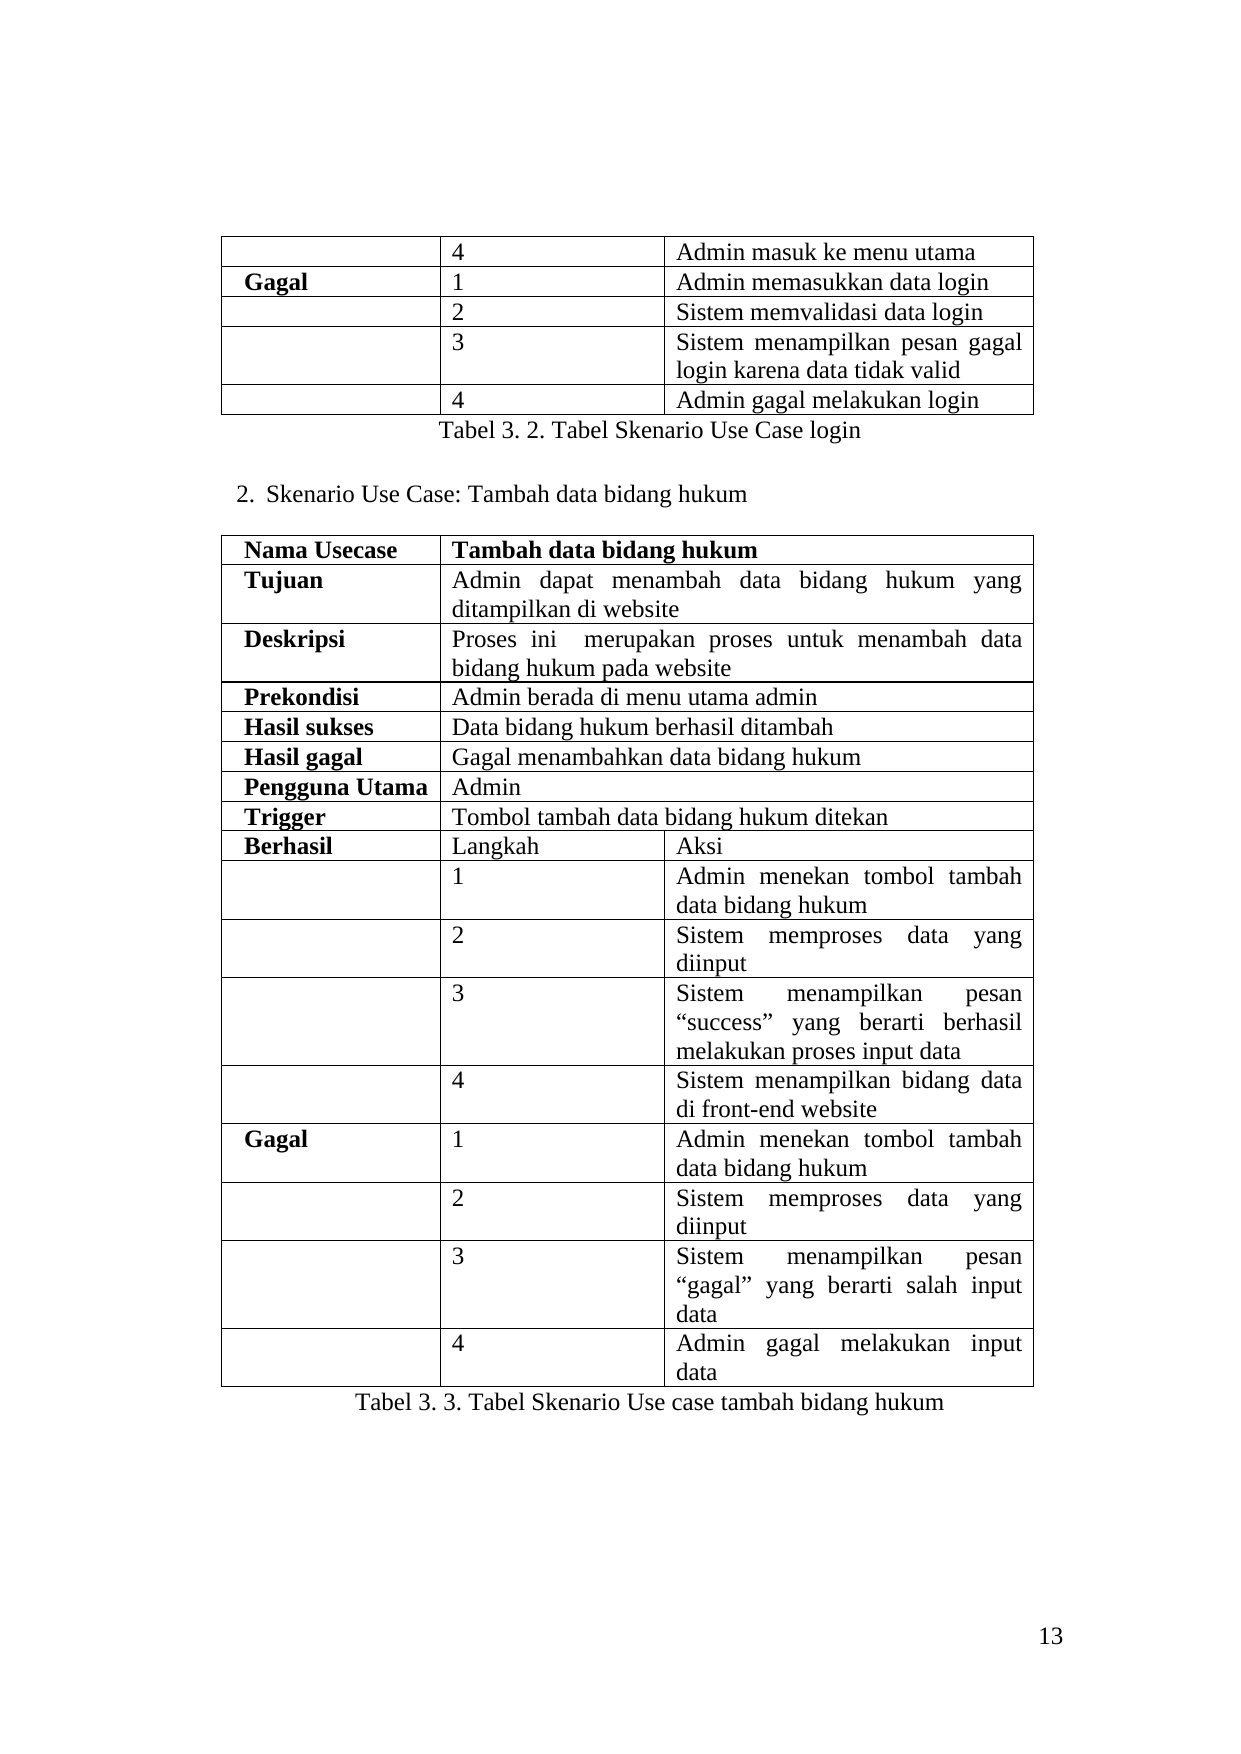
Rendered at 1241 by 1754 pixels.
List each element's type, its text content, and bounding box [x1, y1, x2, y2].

table_cell Trigger [222, 802, 440, 830]
table_cell Admin gagal melakukan input data [665, 1329, 1033, 1386]
table_cell [222, 1329, 440, 1386]
table_cell Admin gagal melakukan login [665, 385, 1033, 414]
table_cell Admin memasukkan data login [665, 267, 1033, 296]
table_cell 2 [441, 920, 664, 977]
table_cell Data bidang hukum berhasil ditambah [441, 712, 1033, 741]
table_header Nama Usecase [222, 536, 440, 564]
table_cell 4 [441, 237, 664, 266]
table_cell Sistem memproses data yang diinput [665, 1183, 1033, 1240]
table_cell Admin masuk ke menu utama [665, 237, 1033, 266]
table_cell Admin menekan tombol tambah data bidang hukum [665, 861, 1033, 919]
table_cell [222, 1241, 440, 1327]
table_cell 4 [441, 385, 664, 414]
table_cell Deskripsi [222, 624, 440, 681]
table_cell [222, 297, 440, 326]
table_cell Admin menekan tombol tambah data bidang hukum [665, 1124, 1033, 1182]
table_cell Hasil gagal [222, 742, 440, 771]
table_cell [222, 1066, 440, 1123]
table_cell Sistem menampilkan pesan “success” yang berarti berhasil melakukan proses input data [665, 978, 1033, 1064]
table_cell Gagal menambahkan data bidang hukum [441, 742, 1033, 771]
table_cell [222, 861, 440, 919]
table_cell Sistem memproses data yang diinput [665, 920, 1033, 977]
table_cell Hasil sukses [222, 712, 440, 741]
table_cell Prekondisi [222, 683, 440, 711]
text Tabel 3. 3. Tabel Skenario Use case tambah bidang hukum [236, 1387, 1063, 1416]
table_cell Berhasil [222, 831, 440, 860]
table_cell 3 [441, 1241, 664, 1327]
table_cell Tombol tambah data bidang hukum ditekan [441, 802, 1033, 830]
table_cell Langkah [441, 831, 664, 860]
table_cell Sistem menampilkan pesan “gagal” yang berarti salah input data [665, 1241, 1033, 1327]
table_cell 1 [441, 267, 664, 296]
table_cell [222, 1183, 440, 1240]
table_cell Admin dapat menambah data bidang hukum yang ditampilkan di website [441, 565, 1033, 623]
table_cell Gagal [222, 267, 440, 296]
table_cell 3 [441, 978, 664, 1064]
table_cell 2 [441, 1183, 664, 1240]
table_cell [222, 978, 440, 1064]
list Skenario Use Case: Tambah data bidang hukum [236, 479, 1063, 508]
table_cell Pengguna Utama [222, 772, 440, 801]
table_cell Sistem menampilkan pesan gagal login karena data tidak valid [665, 327, 1033, 384]
table_cell [222, 327, 440, 384]
table_cell [222, 237, 440, 266]
table_cell Aksi [665, 831, 1033, 860]
table_cell 4 [441, 1329, 664, 1386]
table_cell Admin berada di menu utama admin [441, 683, 1033, 711]
table_cell Proses ini merupakan proses untuk menambah data bidang hukum pada website [441, 624, 1033, 681]
table_cell 1 [441, 1124, 664, 1182]
table_cell Admin [441, 772, 1033, 801]
table_cell 4 [441, 1066, 664, 1123]
table_cell [222, 385, 440, 414]
table_cell [222, 920, 440, 977]
table_cell 1 [441, 861, 664, 919]
table_cell 2 [441, 297, 664, 326]
table_cell Tujuan [222, 565, 440, 623]
table_cell Sistem menampilkan bidang data di front-end website [665, 1066, 1033, 1123]
table_cell Gagal [222, 1124, 440, 1182]
text Tabel 3. 2. Tabel Skenario Use Case login [236, 415, 1063, 444]
table_header Tambah data bidang hukum [441, 536, 1033, 564]
table_cell 3 [441, 327, 664, 384]
table_cell Sistem memvalidasi data login [665, 297, 1033, 326]
